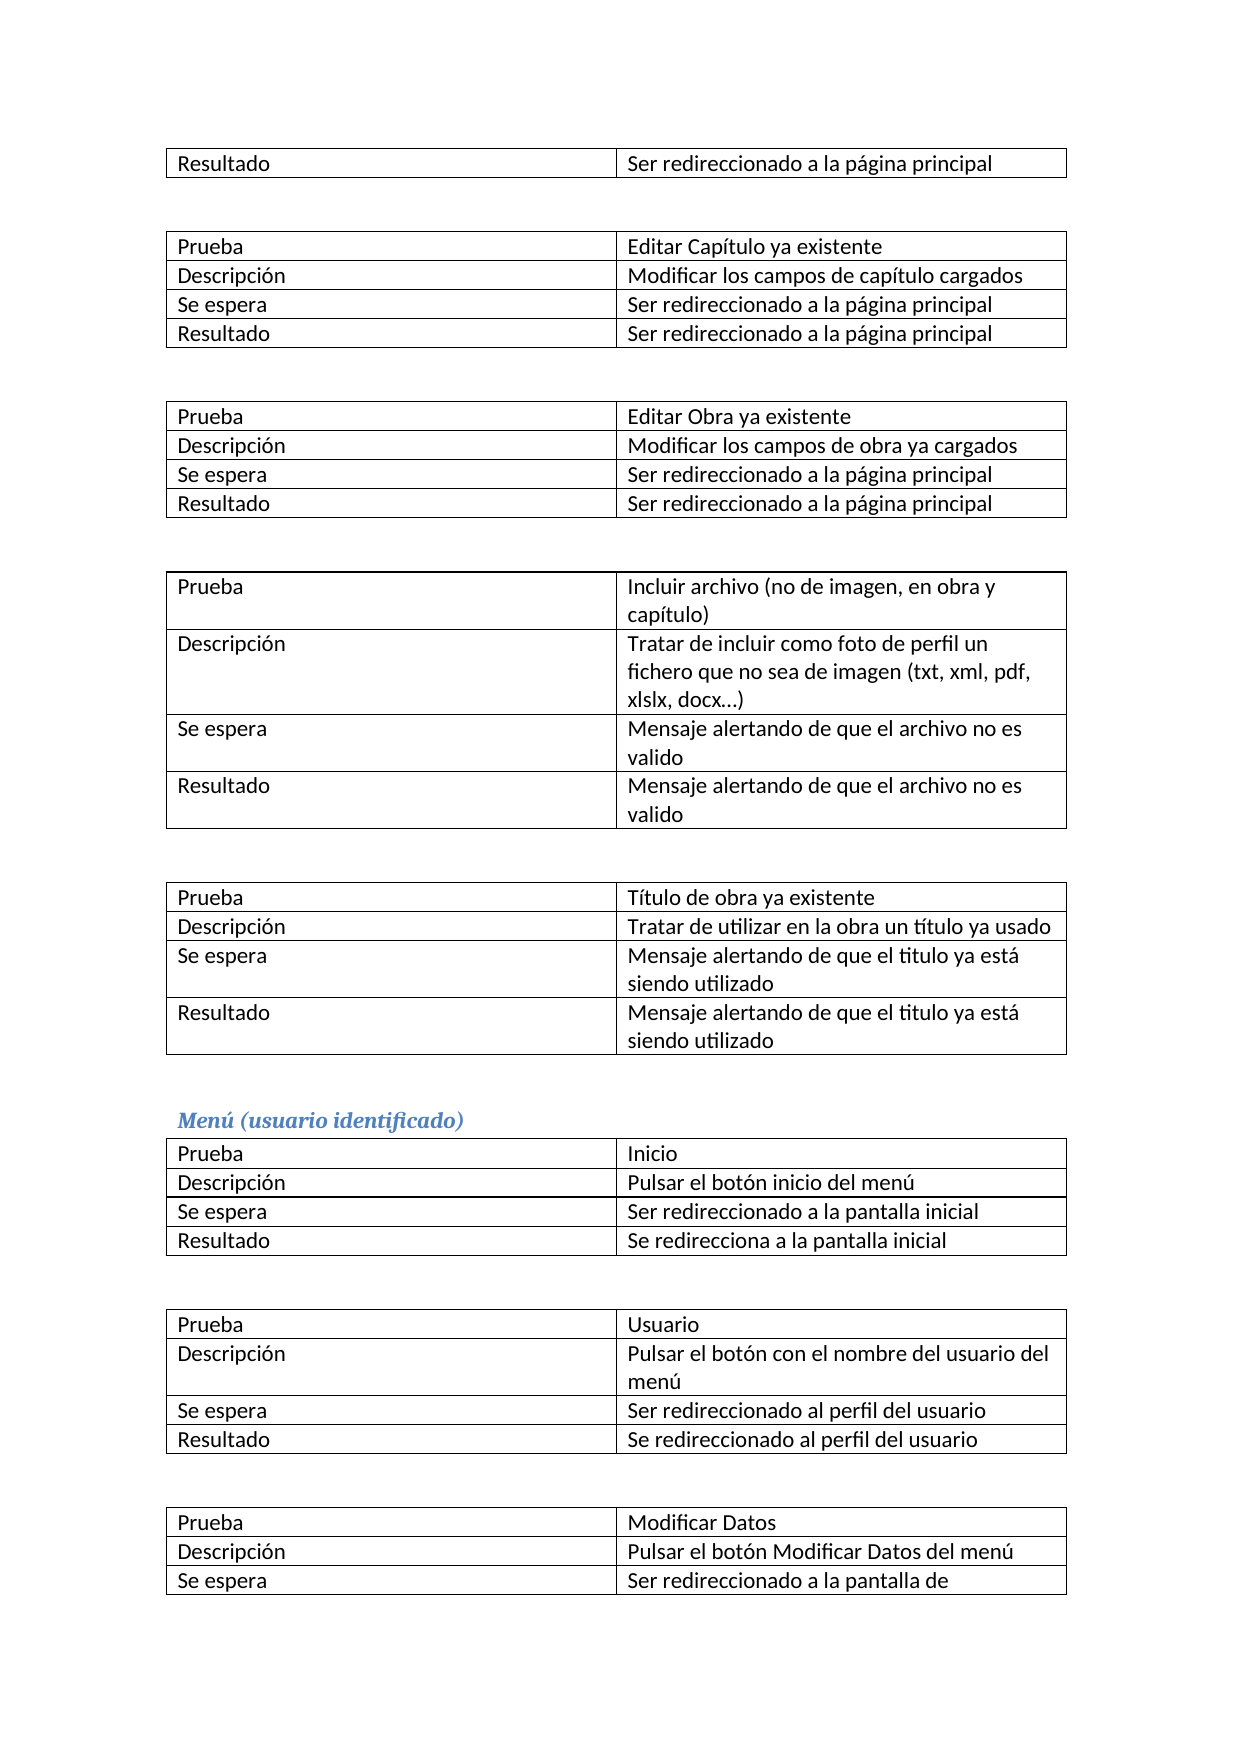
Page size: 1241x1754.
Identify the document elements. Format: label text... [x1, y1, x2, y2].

table_cell Resultado [167, 1425, 616, 1453]
table_cell Modificar los campos de capítulo cargados [617, 261, 1066, 289]
table_cell Mensaje alertando de que el titulo ya está siendo utilizado [617, 998, 1066, 1054]
table_header Prueba [167, 232, 616, 260]
table_cell Ser redireccionado a la página principal [617, 460, 1066, 488]
table_header Incluir archivo (no de imagen, en obra y capítulo) [617, 573, 1066, 628]
table_header Editar Obra ya existente [617, 402, 1066, 430]
table_cell Resultado [167, 489, 616, 517]
table_cell Tratar de incluir como foto de perfil un fichero que no sea de imagen (txt, xml, pdf, xlslx, docx…) [617, 630, 1066, 713]
table_cell Pulsar el botón Modificar Datos del menú [617, 1537, 1066, 1565]
table_header Prueba [167, 883, 616, 911]
table_cell Se espera [167, 941, 616, 997]
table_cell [617, 290, 1066, 318]
table_header Editar Capítulo ya existente [617, 232, 1066, 260]
table_cell Se espera [167, 1198, 616, 1226]
table_cell Se espera [167, 1566, 616, 1594]
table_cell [617, 1566, 1066, 1594]
table_header Prueba [167, 402, 616, 430]
table_cell Ser redireccionado a la página principal [617, 489, 1066, 517]
table_cell Ser redireccionado a la pantalla inicial [617, 1198, 1066, 1226]
table_header Inicio [617, 1139, 1066, 1167]
table_cell Mensaje alertando de que el archivo no es valido [617, 772, 1066, 828]
table_header Prueba [167, 1508, 616, 1536]
table_header Modificar Datos [617, 1508, 1066, 1536]
table_header Título de obra ya existente [617, 883, 1066, 911]
table_cell Descripción [167, 261, 616, 289]
table_cell Descripción [167, 912, 616, 940]
table_cell Se espera [167, 715, 616, 771]
table_cell Mensaje alertando de que el titulo ya está siendo utilizado [617, 941, 1066, 997]
subtitle Menú (usuario identificado) [177, 1108, 1063, 1134]
table_header Usuario [617, 1310, 1066, 1338]
table_cell Pulsar el botón inicio del menú [617, 1169, 1066, 1196]
table_cell Descripción [167, 630, 616, 713]
table_cell Tratar de utilizar en la obra un título ya usado [617, 912, 1066, 940]
table_cell Ser redireccionado al perfil del usuario [617, 1396, 1066, 1424]
table_cell Descripción [167, 1537, 616, 1565]
table_cell Pulsar el botón con el nombre del usuario del menú [617, 1339, 1066, 1395]
table_cell Se redireccionado al perfil del usuario [617, 1425, 1066, 1453]
table_header Prueba [167, 1310, 616, 1338]
table_cell Se espera [167, 290, 616, 318]
table_cell Se redirecciona a la pantalla inicial [617, 1227, 1066, 1254]
table_cell Resultado [167, 149, 616, 177]
table_cell Resultado [167, 772, 616, 828]
table_cell Descripción [167, 1339, 616, 1395]
table_cell Modificar los campos de obra ya cargados [617, 431, 1066, 459]
table_cell Resultado [167, 1227, 616, 1254]
table_cell Descripción [167, 431, 616, 459]
table_header Prueba [167, 573, 616, 628]
table_cell Resultado [167, 998, 616, 1054]
table_cell Se espera [167, 460, 616, 488]
table_cell Ser redireccionado a la página principal [617, 319, 1066, 347]
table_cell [617, 149, 1066, 177]
table_cell Resultado [167, 319, 616, 347]
table_cell Descripción [167, 1169, 616, 1196]
table_cell Se espera [167, 1396, 616, 1424]
table_header Prueba [167, 1139, 616, 1167]
table_cell Mensaje alertando de que el archivo no es valido [617, 715, 1066, 771]
